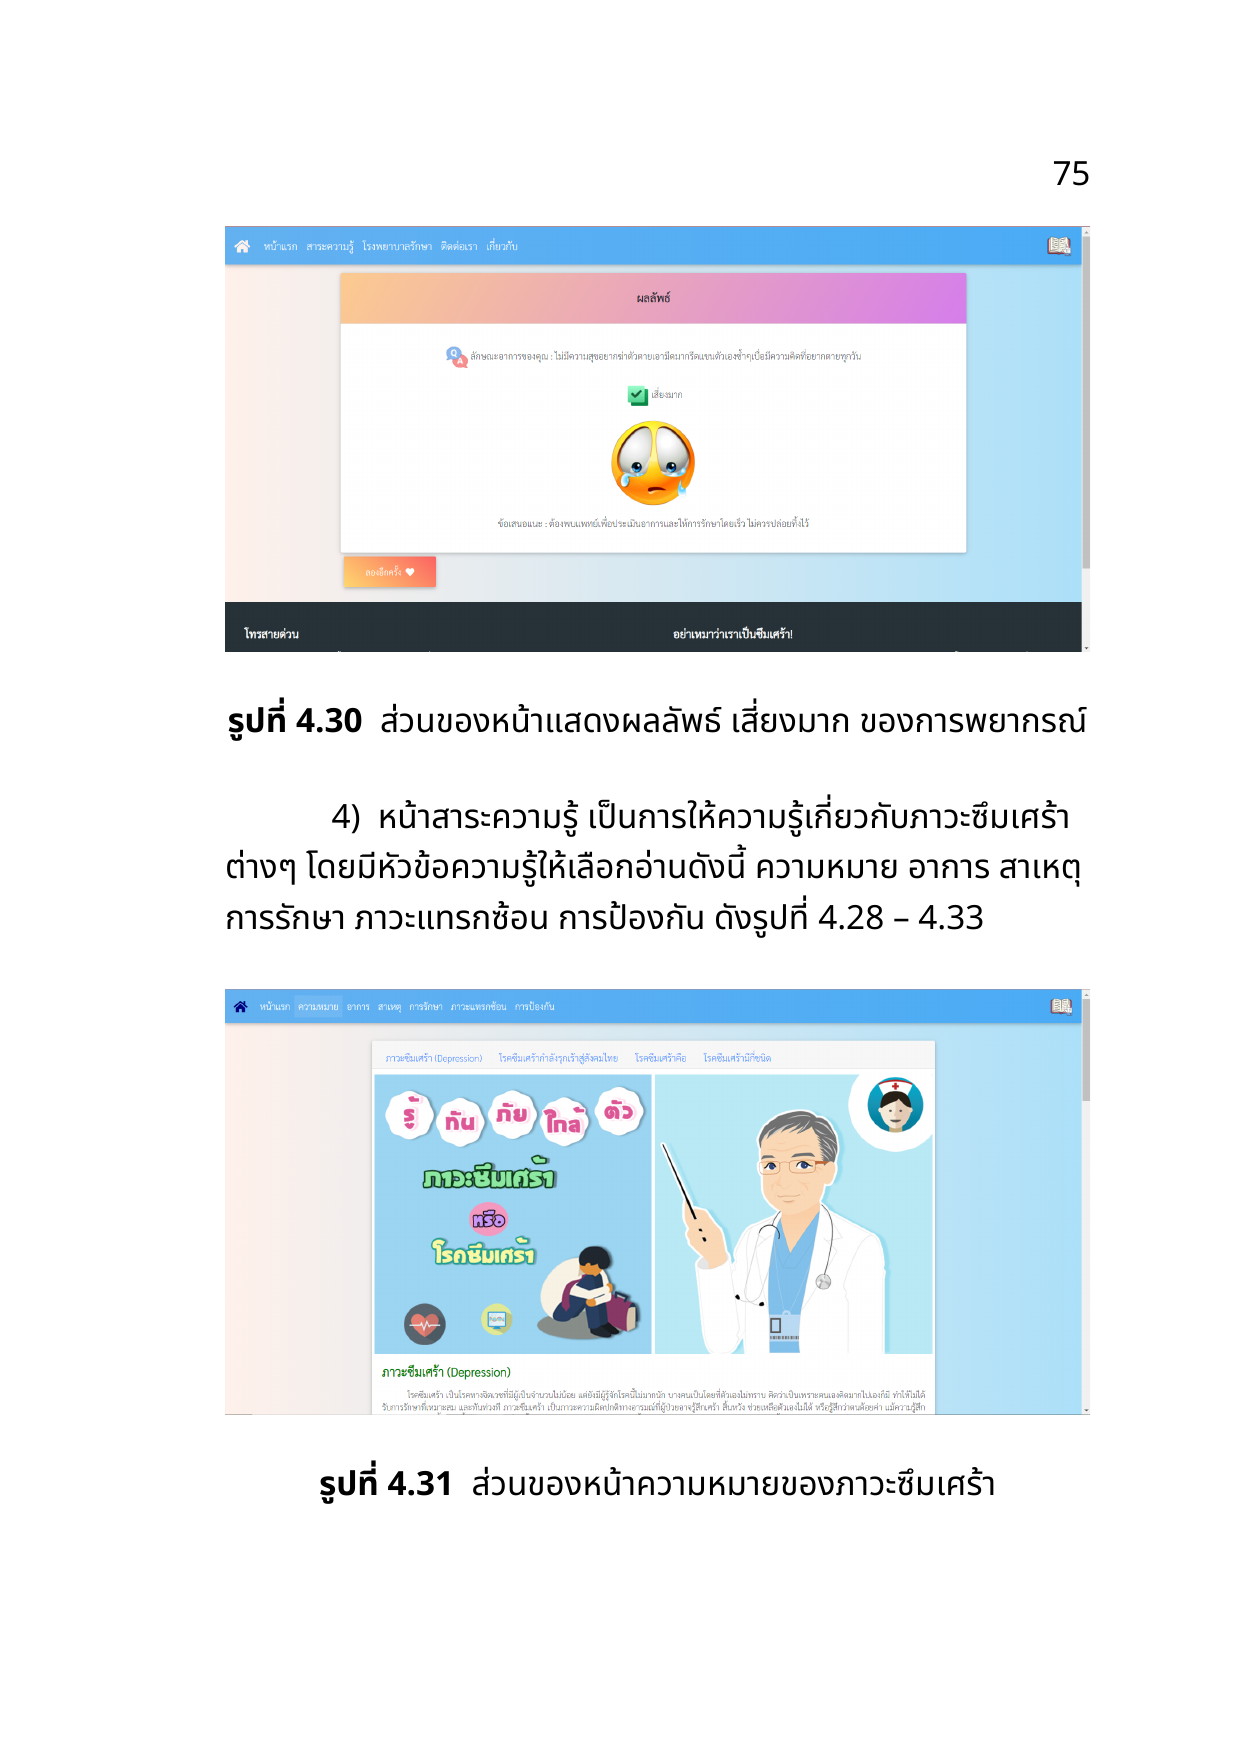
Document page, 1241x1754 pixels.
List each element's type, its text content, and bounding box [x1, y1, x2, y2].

text 4) หน้าสาระความรู้ เป็นการให้ความรู้เกี่ยวกับภาวะซึมเศร้าต่างๆ โดยมีหัวข้อความรู้ให้เลือกอ่านดังนี้ ความหมาย อาการ สาเหตุ การรักษา ภาวะแทรกซ้อน การป้องกัน ดังรูปที่ 4.28 – 4.33 [225, 793, 1090, 944]
text รูปที่ 4.30 ส่วนของหน้าแสดงผลลัพธ์ เสี่ยงมาก ของการพยากรณ์ [225, 697, 1090, 747]
text รูปที่ 4.31 ส่วนของหน้าความหมายของภาวะซึมเศร้า [225, 1460, 1090, 1511]
picture [225, 226, 1091, 652]
picture [225, 989, 1091, 1415]
